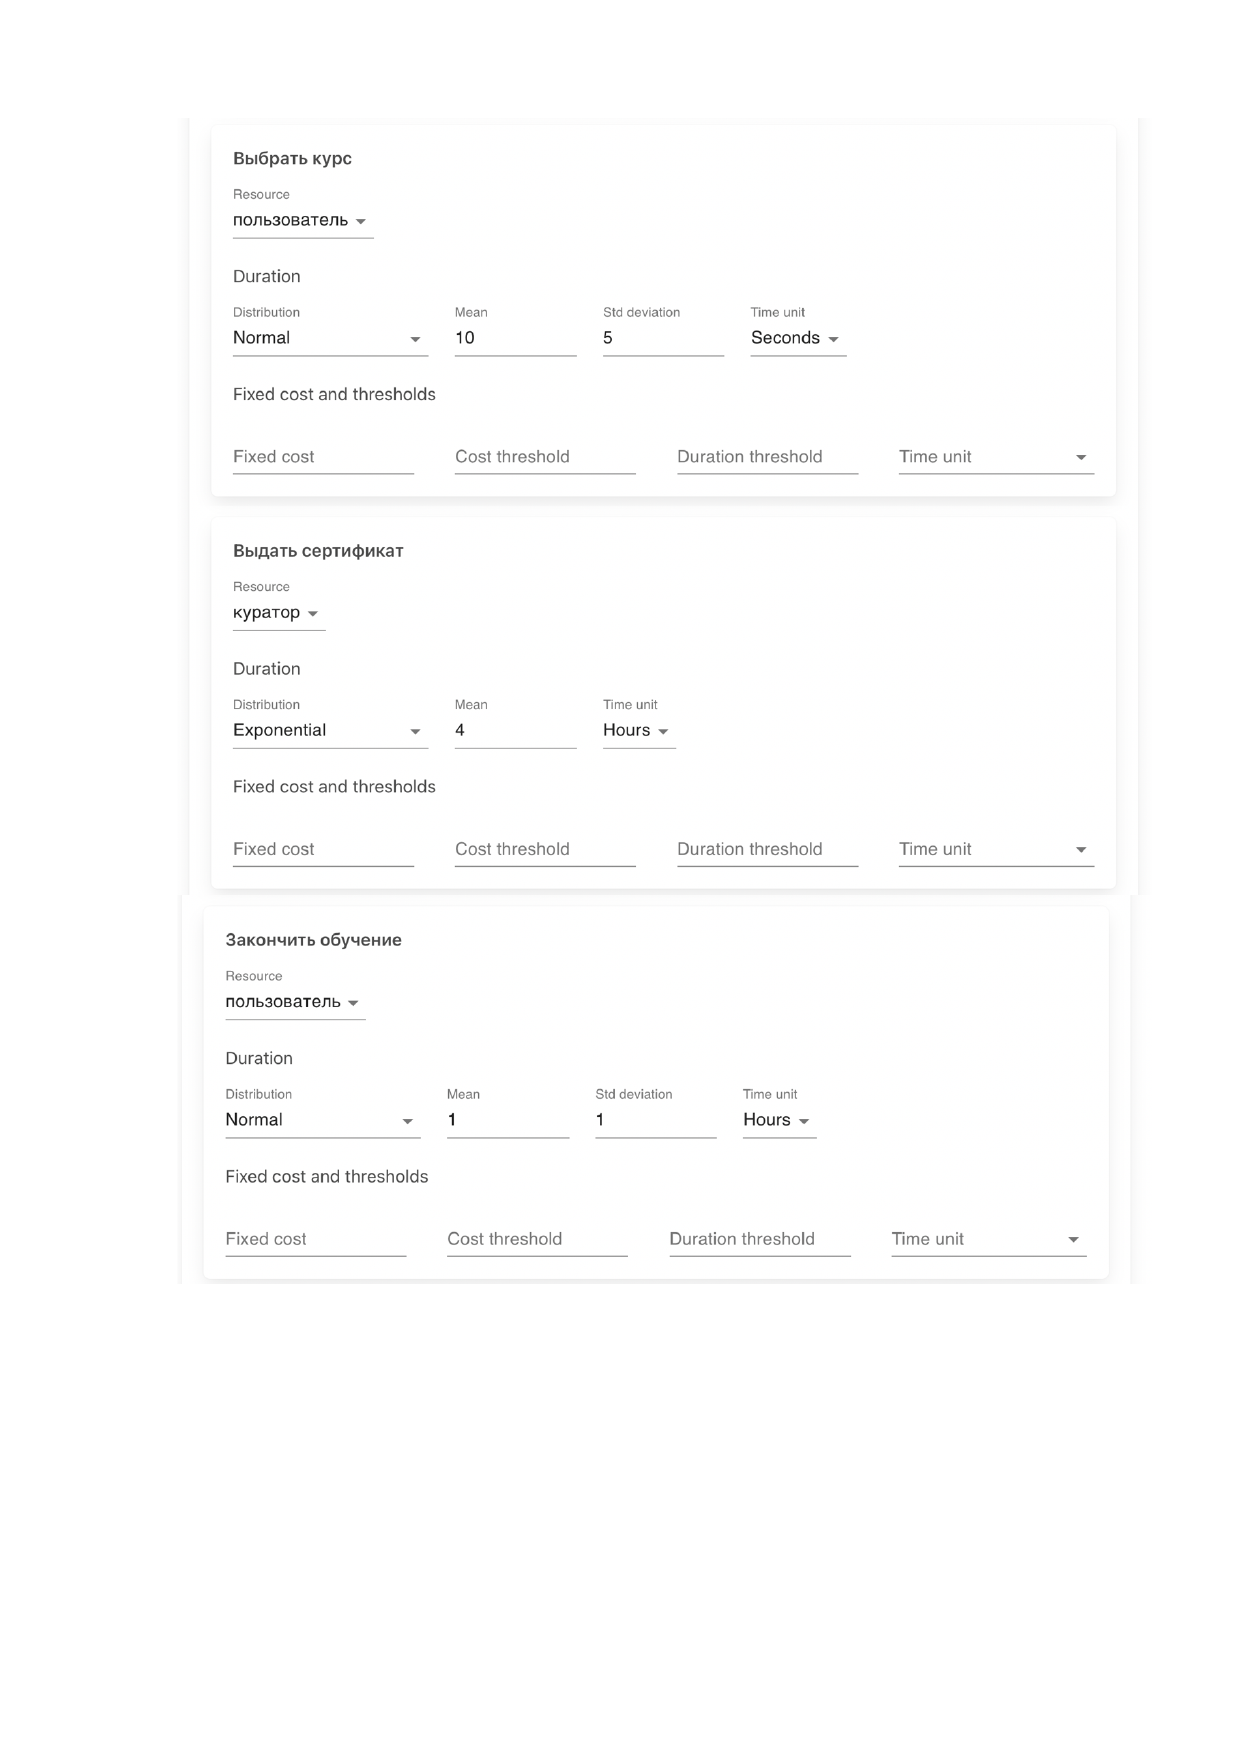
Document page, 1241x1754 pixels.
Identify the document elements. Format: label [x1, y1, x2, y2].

picture [177, 118, 1152, 1284]
